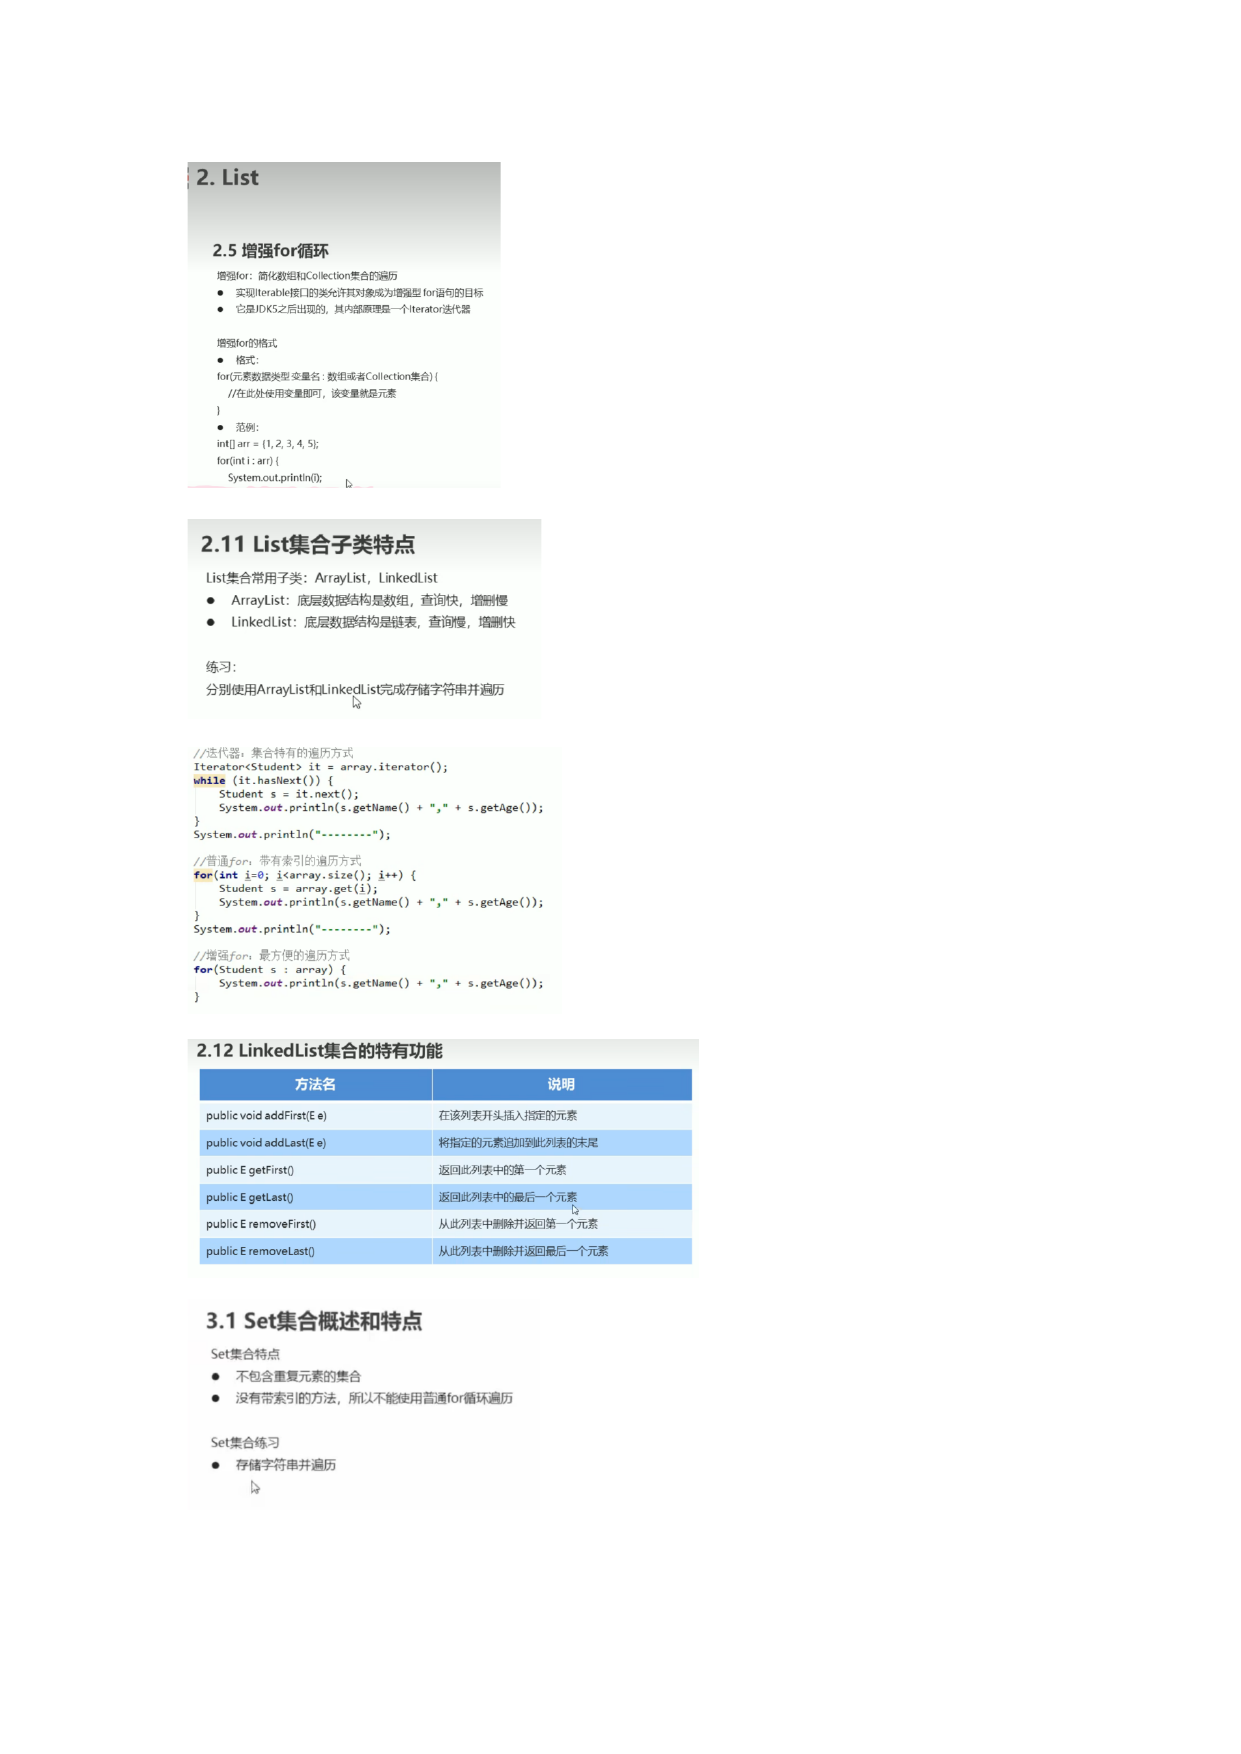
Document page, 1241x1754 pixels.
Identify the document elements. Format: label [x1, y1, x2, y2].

picture [187, 1299, 540, 1510]
picture [187, 162, 501, 488]
picture [187, 1039, 699, 1278]
picture [187, 747, 562, 1014]
picture [187, 519, 542, 719]
